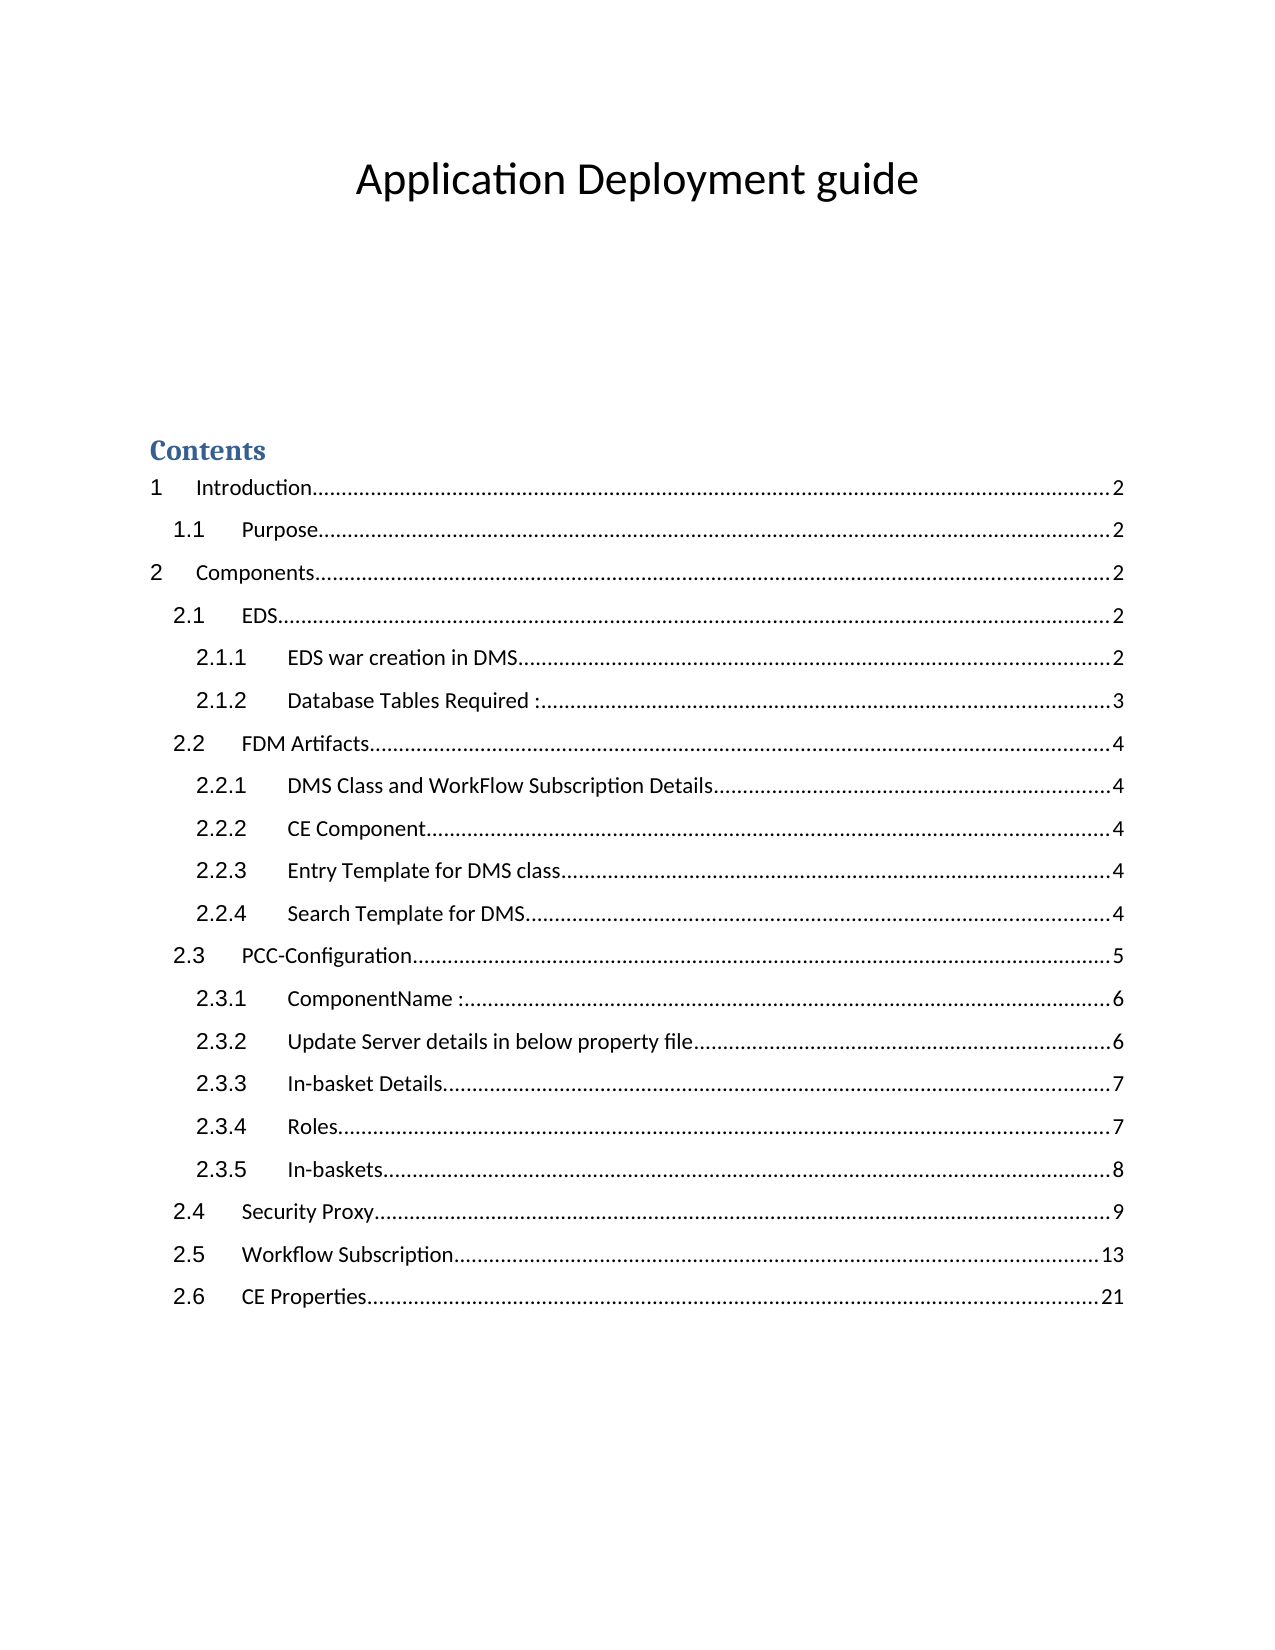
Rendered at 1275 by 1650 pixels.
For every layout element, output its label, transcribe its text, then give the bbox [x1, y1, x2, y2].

text Application Deployment guide [150, 150, 1125, 206]
